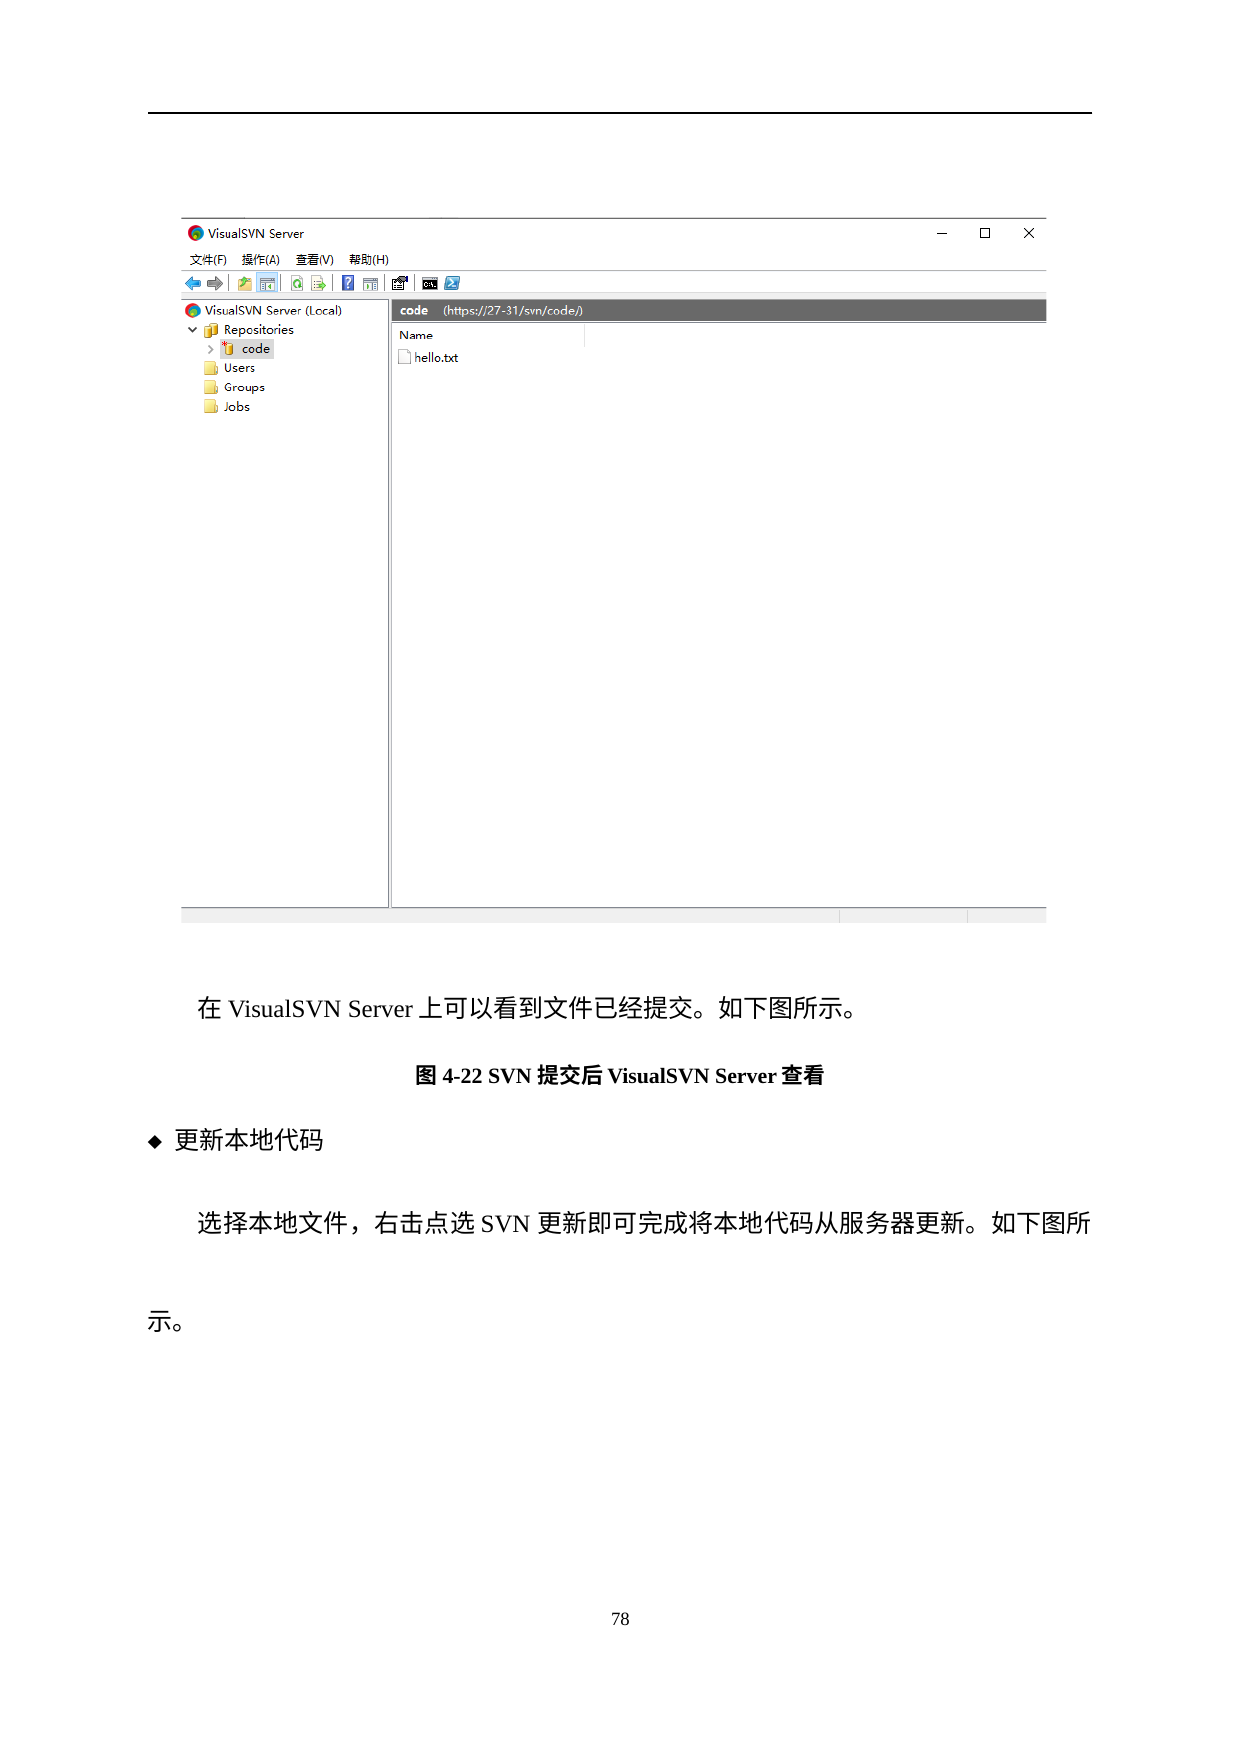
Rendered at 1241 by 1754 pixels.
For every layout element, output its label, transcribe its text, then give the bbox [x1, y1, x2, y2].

text 图 4-22 SVN 提交后VisualSVN Server查看 [148, 1058, 1092, 1090]
picture [181, 217, 1047, 923]
text 更新本地代码 [148, 1106, 1092, 1171]
text 选择本地文件，右击点选SVN 更新即可完成将本地代码从服务器更新。如下图所示。 [148, 1189, 1092, 1352]
